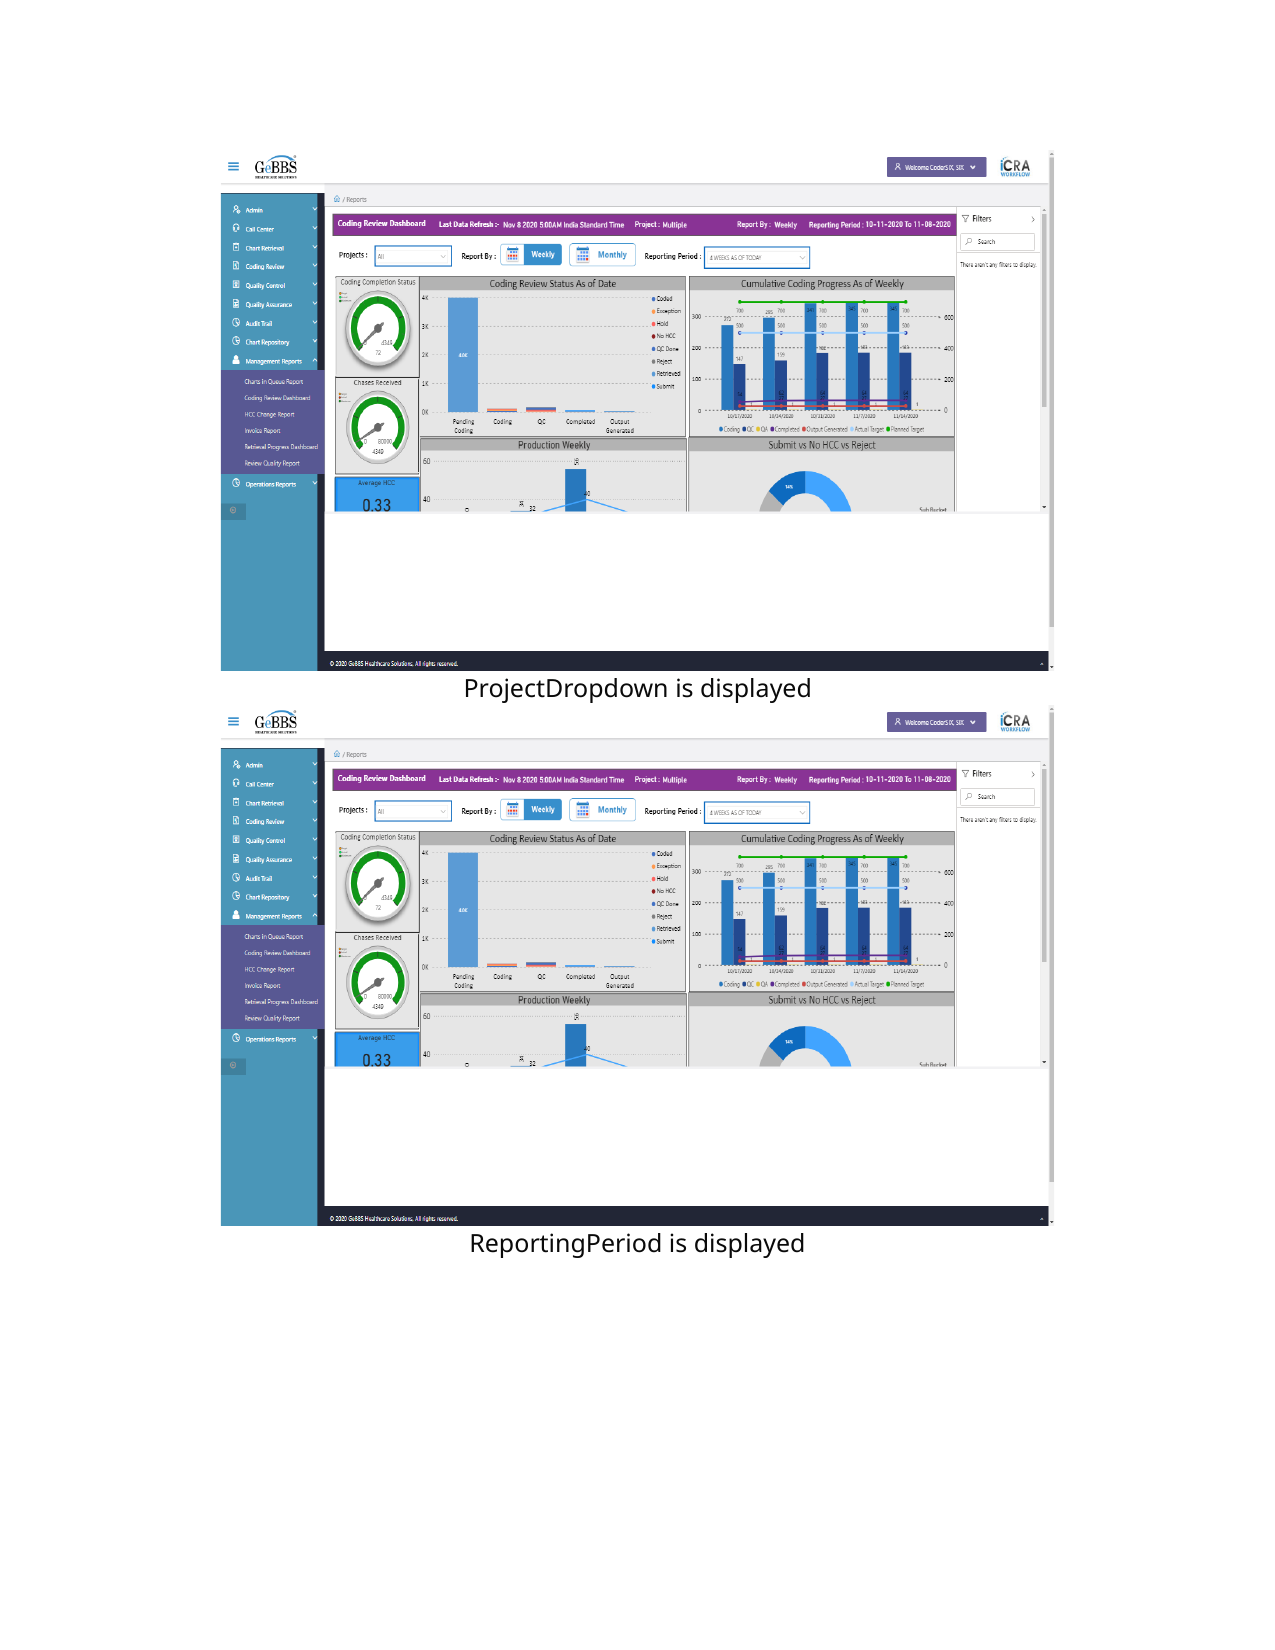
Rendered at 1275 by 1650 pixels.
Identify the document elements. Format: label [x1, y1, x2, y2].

picture [220, 150, 1055, 671]
text [150, 150, 1125, 1260]
picture [220, 705, 1055, 1226]
